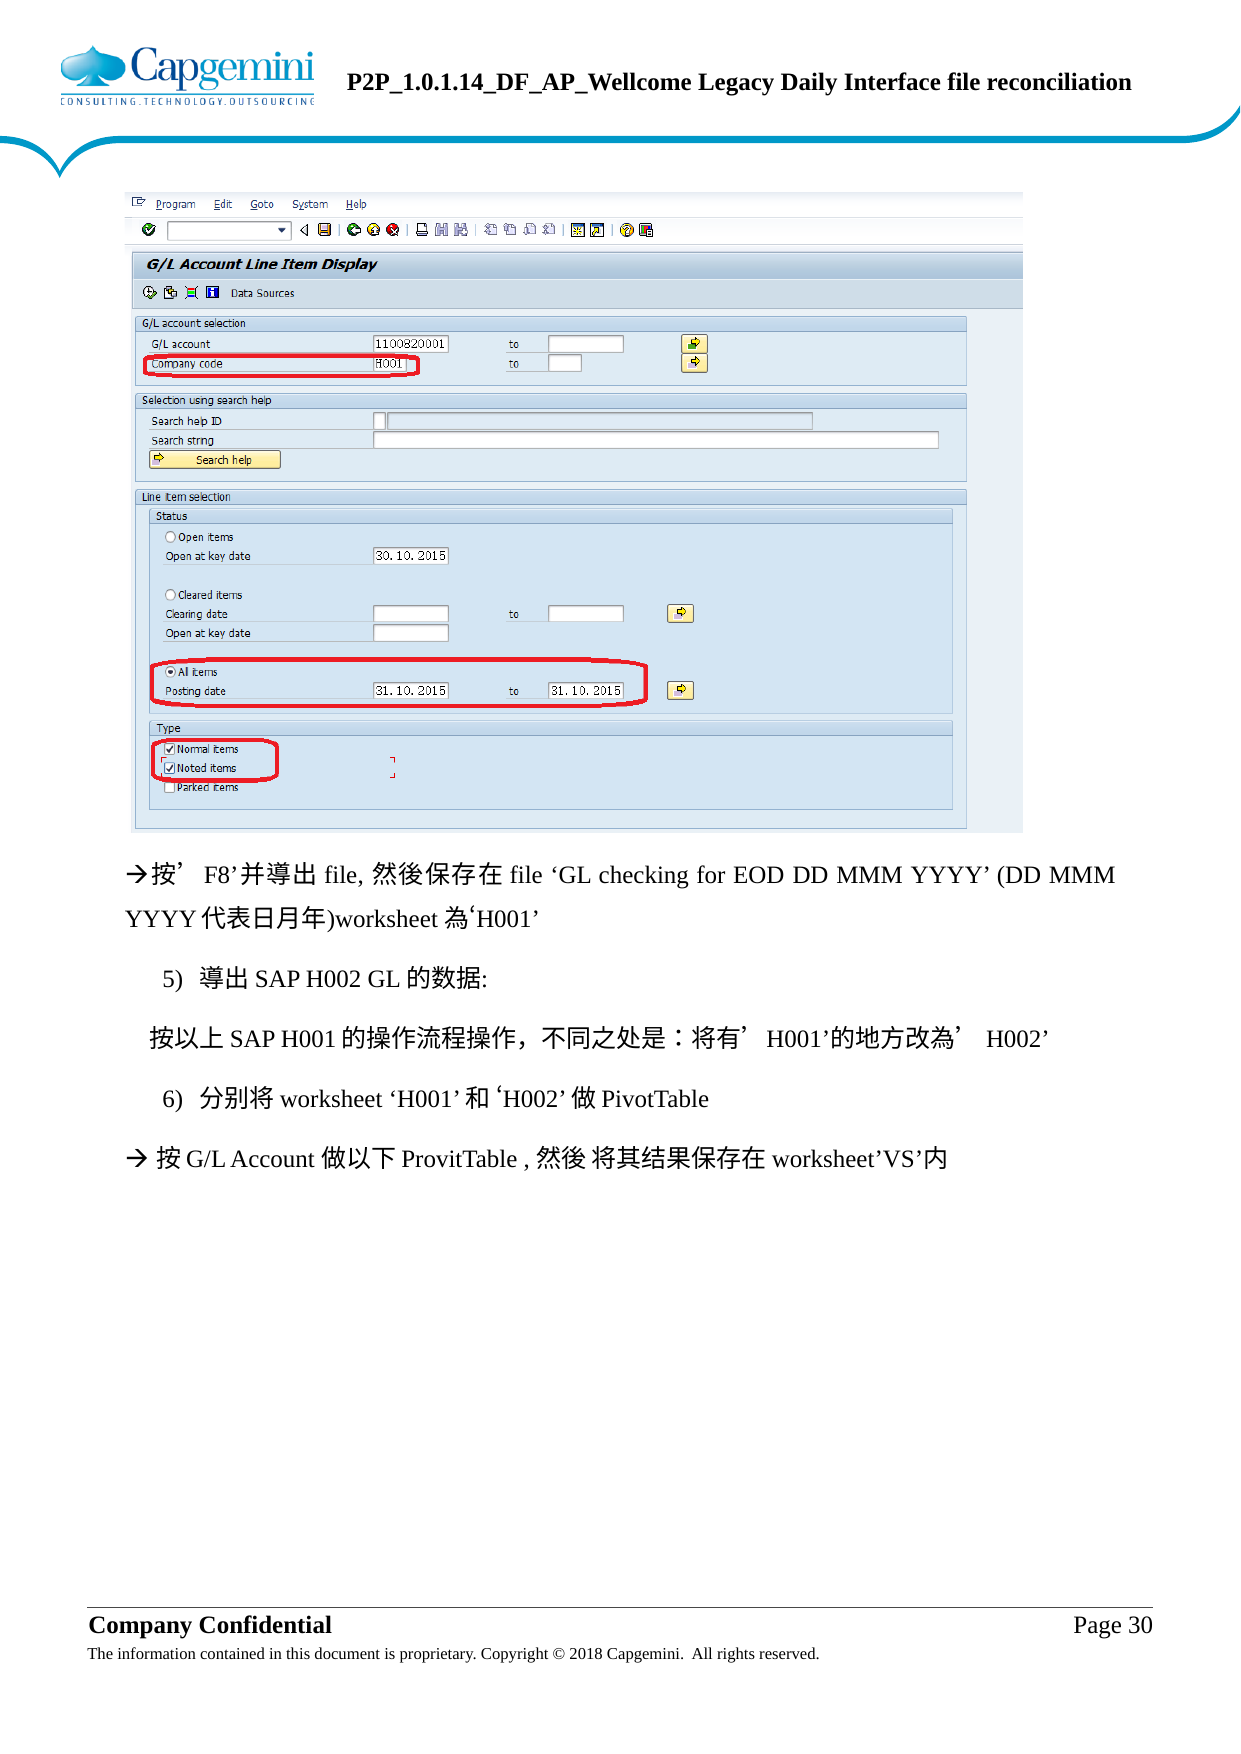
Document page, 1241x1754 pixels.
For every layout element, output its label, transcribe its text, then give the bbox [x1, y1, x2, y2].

text 按以上SAP H001的操作流程操作，不同之处是：将有’H001’的地方改為’ H002’ [124, 1019, 1116, 1055]
text 按’F8’并導出file, 然後保存在file ‘GL checking for EOD DD MMM YYYY’ (DD MMM YYYY代表日月年)worksheet 為‘H001’ [124, 855, 1116, 935]
picture [61, 45, 314, 105]
text 按G/L Account 做以下ProvitTable , 然後 将其结果保存在worksheet’VS’内 [124, 1139, 1116, 1175]
picture [124, 192, 1023, 833]
list 導出SAP H002 GL的数据: [162, 958, 1116, 995]
list 分别将worksheet ‘H001’ 和 ‘H002’ 做PivotTable [162, 1079, 1116, 1115]
